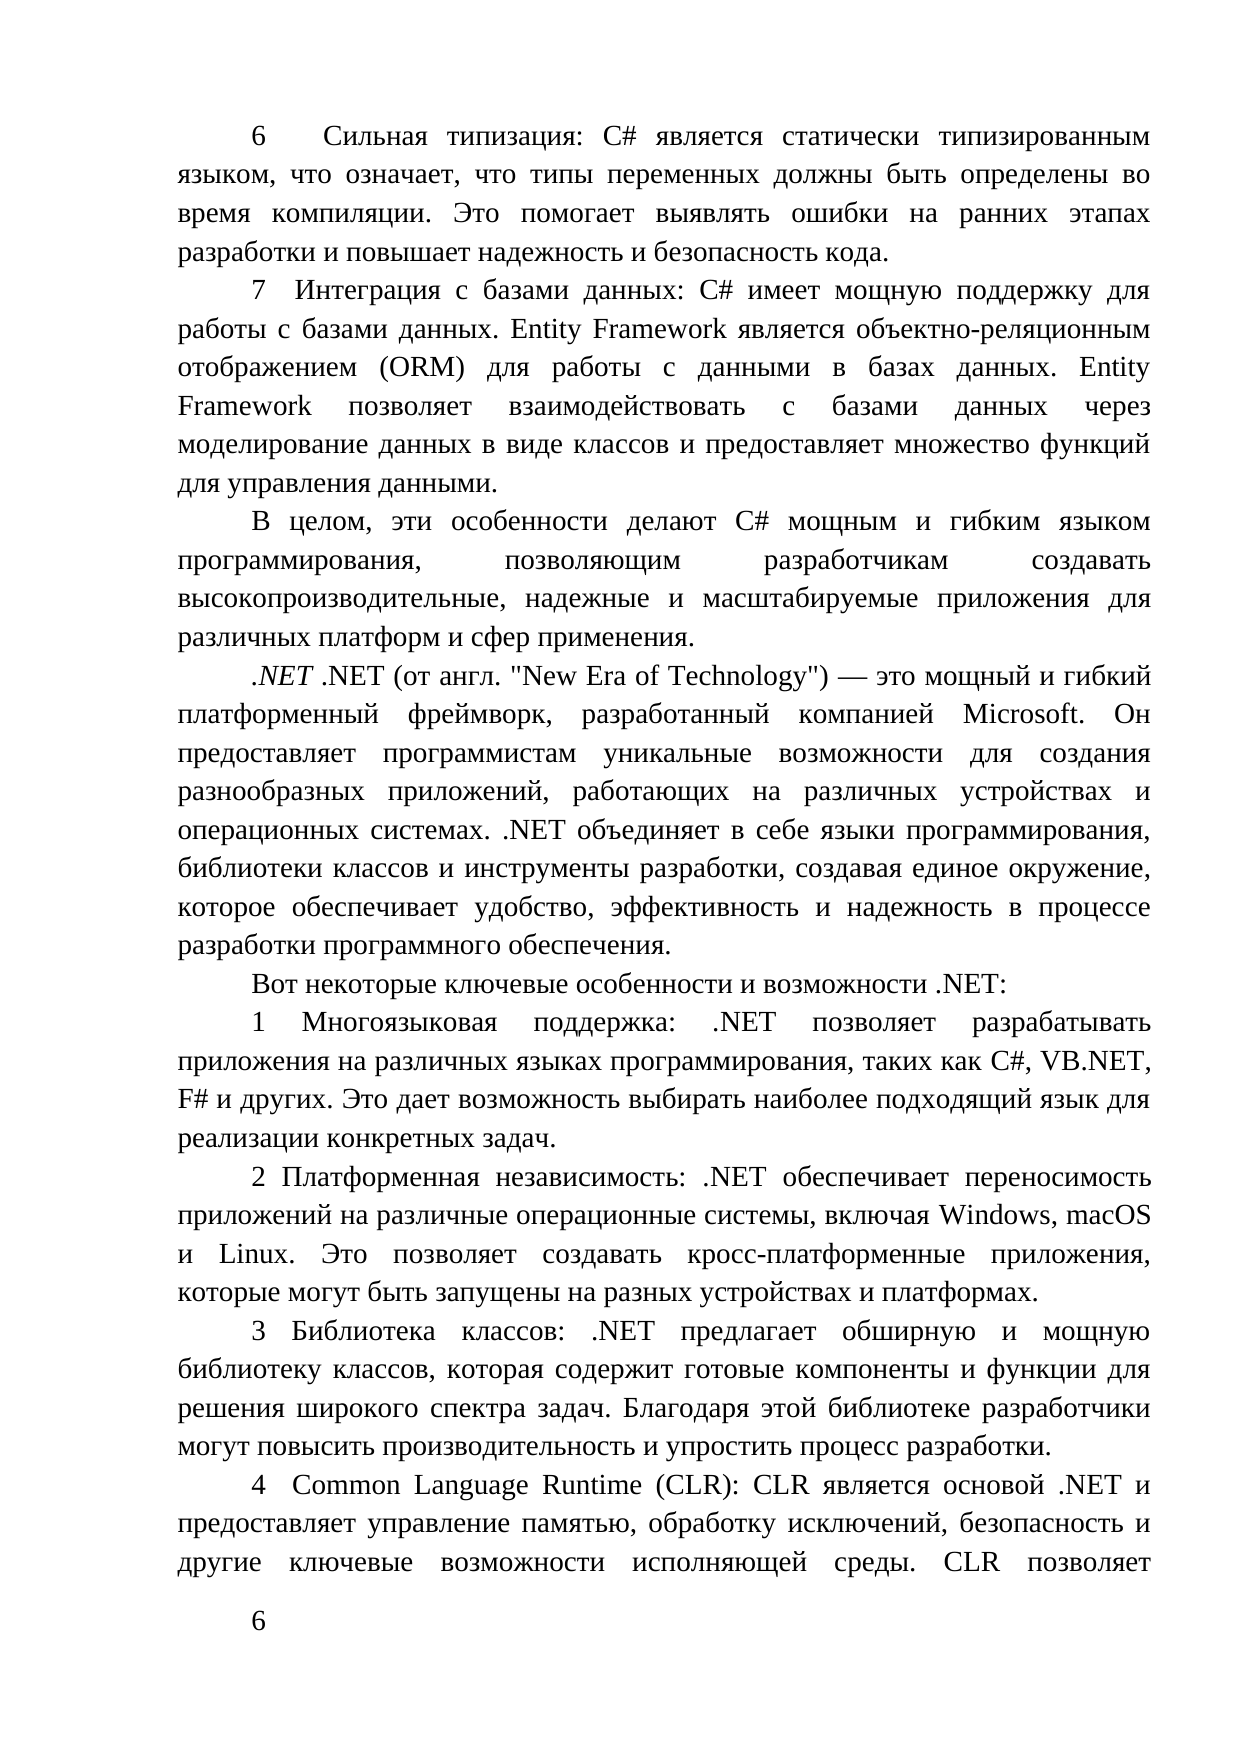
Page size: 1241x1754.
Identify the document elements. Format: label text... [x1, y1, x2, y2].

text 1 Многоязыковая поддержка: .NET позволяет разрабатывать приложения на различных языках программирования, таких как C#, VB.NET, F# и других. Это дает возможность выбирать наиболее подходящий язык для реализации конкретных задач. [177, 1004, 1152, 1154]
text .NET .NET (от англ. "New Era of Technology") — это мощный и гибкий платформенный фреймворк, разработанный компанией Microsoft. Он предоставляет программистам уникальные возможности для создания разнообразных приложений, работающих на различных устройствах и операционных системах. .NET объединяет в себе языки программирования, библиотеки классов и инструменты разработки, создавая единое окружение, которое обеспечивает удобство, эффективность и надежность в процессе разработки программного обеспечения. [177, 658, 1152, 961]
text 6 Сильная типизация: C# является статически типизированным языком, что означает, что типы переменных должны быть определены во время компиляции. Это помогает выявлять ошибки на ранних этапах разработки и повышает надежность и безопасность кода. [177, 118, 1152, 267]
text Вот некоторые ключевые особенности и возможности .NET: [177, 966, 1152, 999]
text В целом, эти особенности делают C# мощным и гибким языком программирования, позволяющим разработчикам создавать высокопроизводительные, надежные и масштабируемые приложения для различных платформ и сфер применения. [177, 503, 1152, 653]
text 2 Платформенная независимость: .NET обеспечивает переносимость приложений на различные операционные системы, включая Windows, macOS и Linux. Это позволяет создавать кросс-платформенные приложения, которые могут быть запущены на разных устройствах и платформах. [177, 1159, 1152, 1308]
text 3 Библиотека классов: .NET предлагает обширную и мощную библиотеку классов, которая содержит готовые компоненты и функции для решения широкого спектра задач. Благодаря этой библиотеке разработчики могут повысить производительность и упростить процесс разработки. [177, 1313, 1152, 1462]
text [177, 1467, 1152, 1578]
text 7 Интеграция с базами данных: C# имеет мощную поддержку для работы с базами данных. Entity Framework является объектно-реляционным отображением (ORM) для работы с данными в базах данных. Entity Framework позволяет взаимодействовать с базами данных через моделирование данных в виде классов и предоставляет множество функций для управления данными. [177, 272, 1152, 498]
